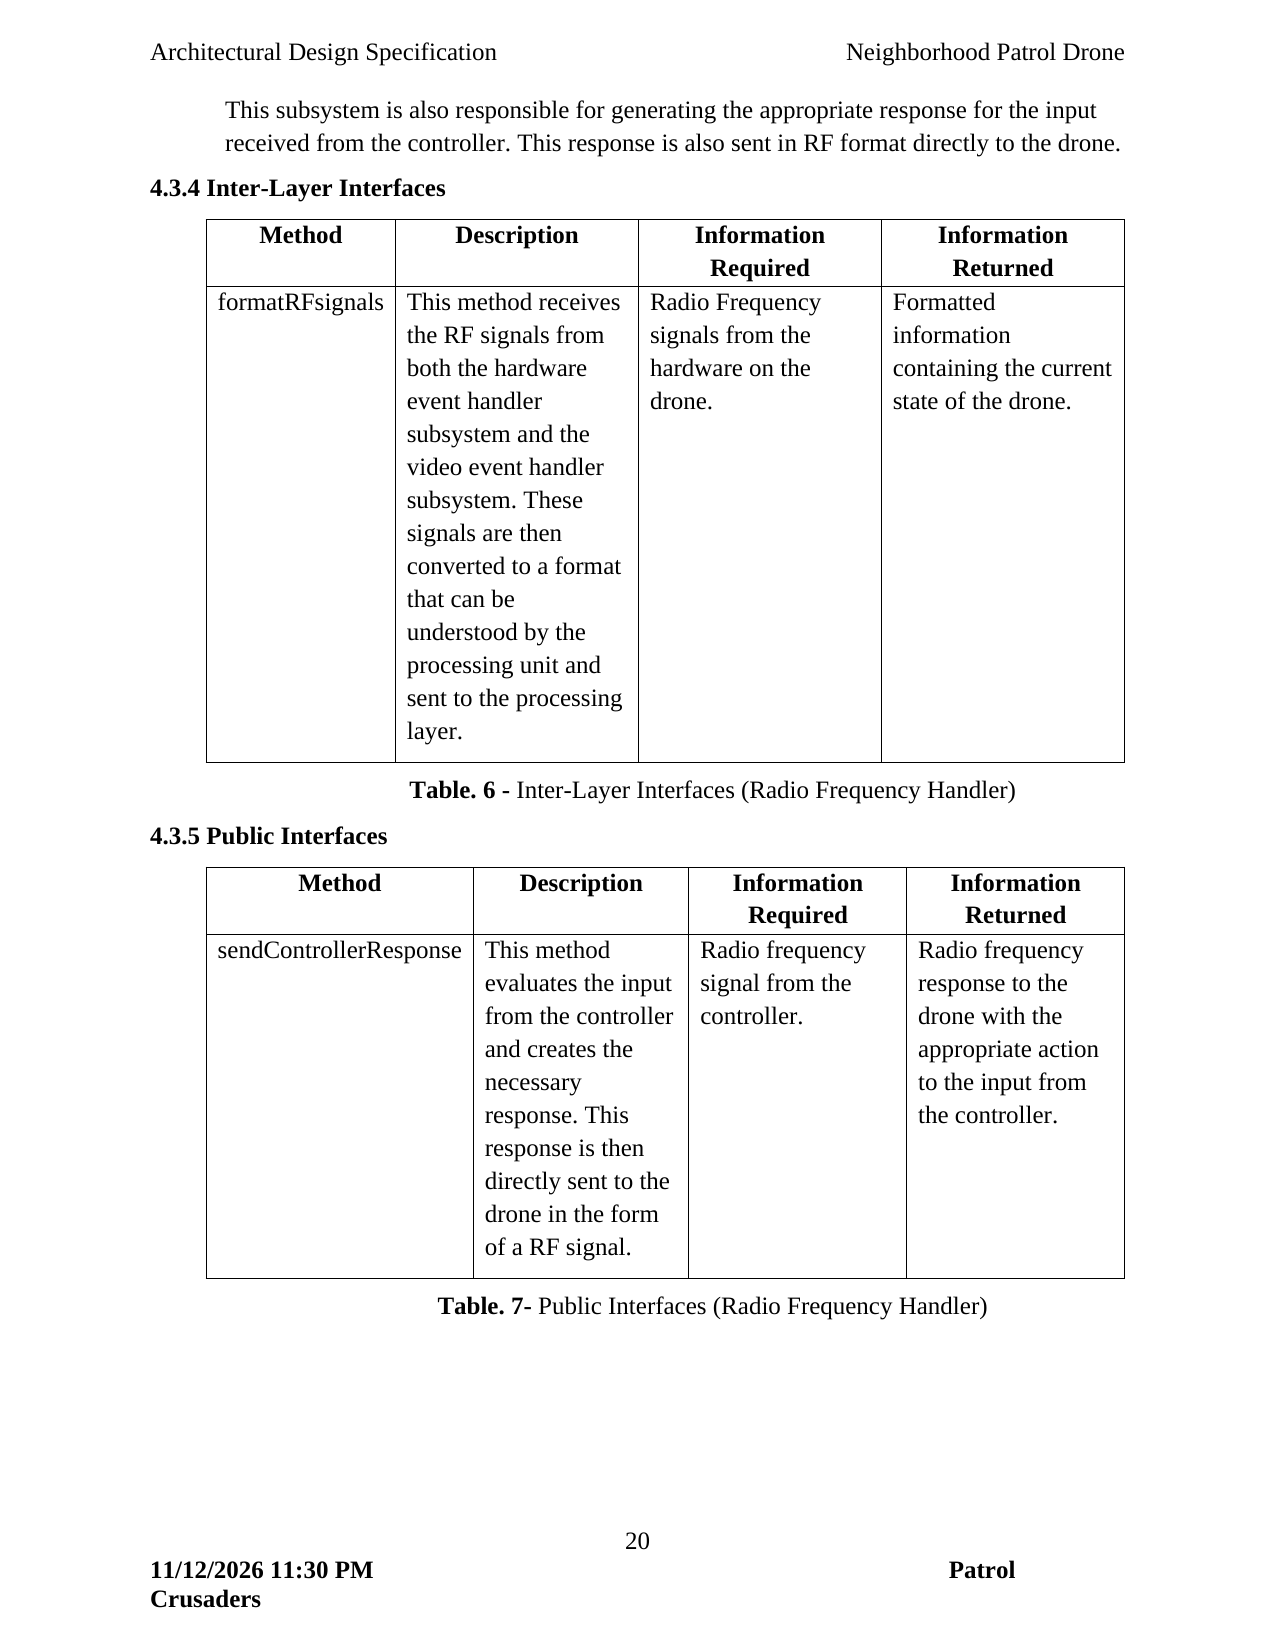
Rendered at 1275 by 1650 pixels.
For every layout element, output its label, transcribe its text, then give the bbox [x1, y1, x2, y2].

text Table. 6 - Inter-Layer Interfaces (Radio Frequency Handler) [300, 776, 1125, 804]
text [225, 95, 1125, 157]
table_header Information Returned [882, 220, 1124, 286]
table_cell formatRFsignals [207, 287, 395, 762]
table_cell Radio Frequency signals from the hardware on the drone. [639, 287, 881, 762]
table_header Information Required [639, 220, 881, 286]
table_header Method [207, 868, 473, 934]
table_header Information Required [689, 868, 906, 934]
text 4.3.5 Public Interfaces [150, 821, 1125, 850]
table_cell This method evaluates the input from the controller and creates the necessary response. This response is then directly sent to the drone in the form of a RF signal. [474, 935, 688, 1277]
table_cell Radio frequency signal from the controller. [689, 935, 906, 1277]
table_header Description [396, 220, 638, 286]
table_cell This method receives the RF signals from both the hardware event handler subsystem and the video event handler subsystem. These signals are then converted to a format that can be understood by the processing unit and sent to the processing layer. [396, 287, 638, 762]
text 4.3.4 Inter-Layer Interfaces [150, 173, 1125, 202]
table_cell sendControllerResponse [207, 935, 473, 1277]
table_cell Formatted information containing the current state of the drone. [882, 287, 1124, 762]
table_header Method [207, 220, 395, 286]
text Table. 7- Public Interfaces (Radio Frequency Handler) [300, 1291, 1125, 1320]
table_header Information Returned [907, 868, 1124, 934]
table_cell Radio frequency response to the drone with the appropriate action to the input from the controller. [907, 935, 1124, 1277]
table_header Description [474, 868, 688, 934]
